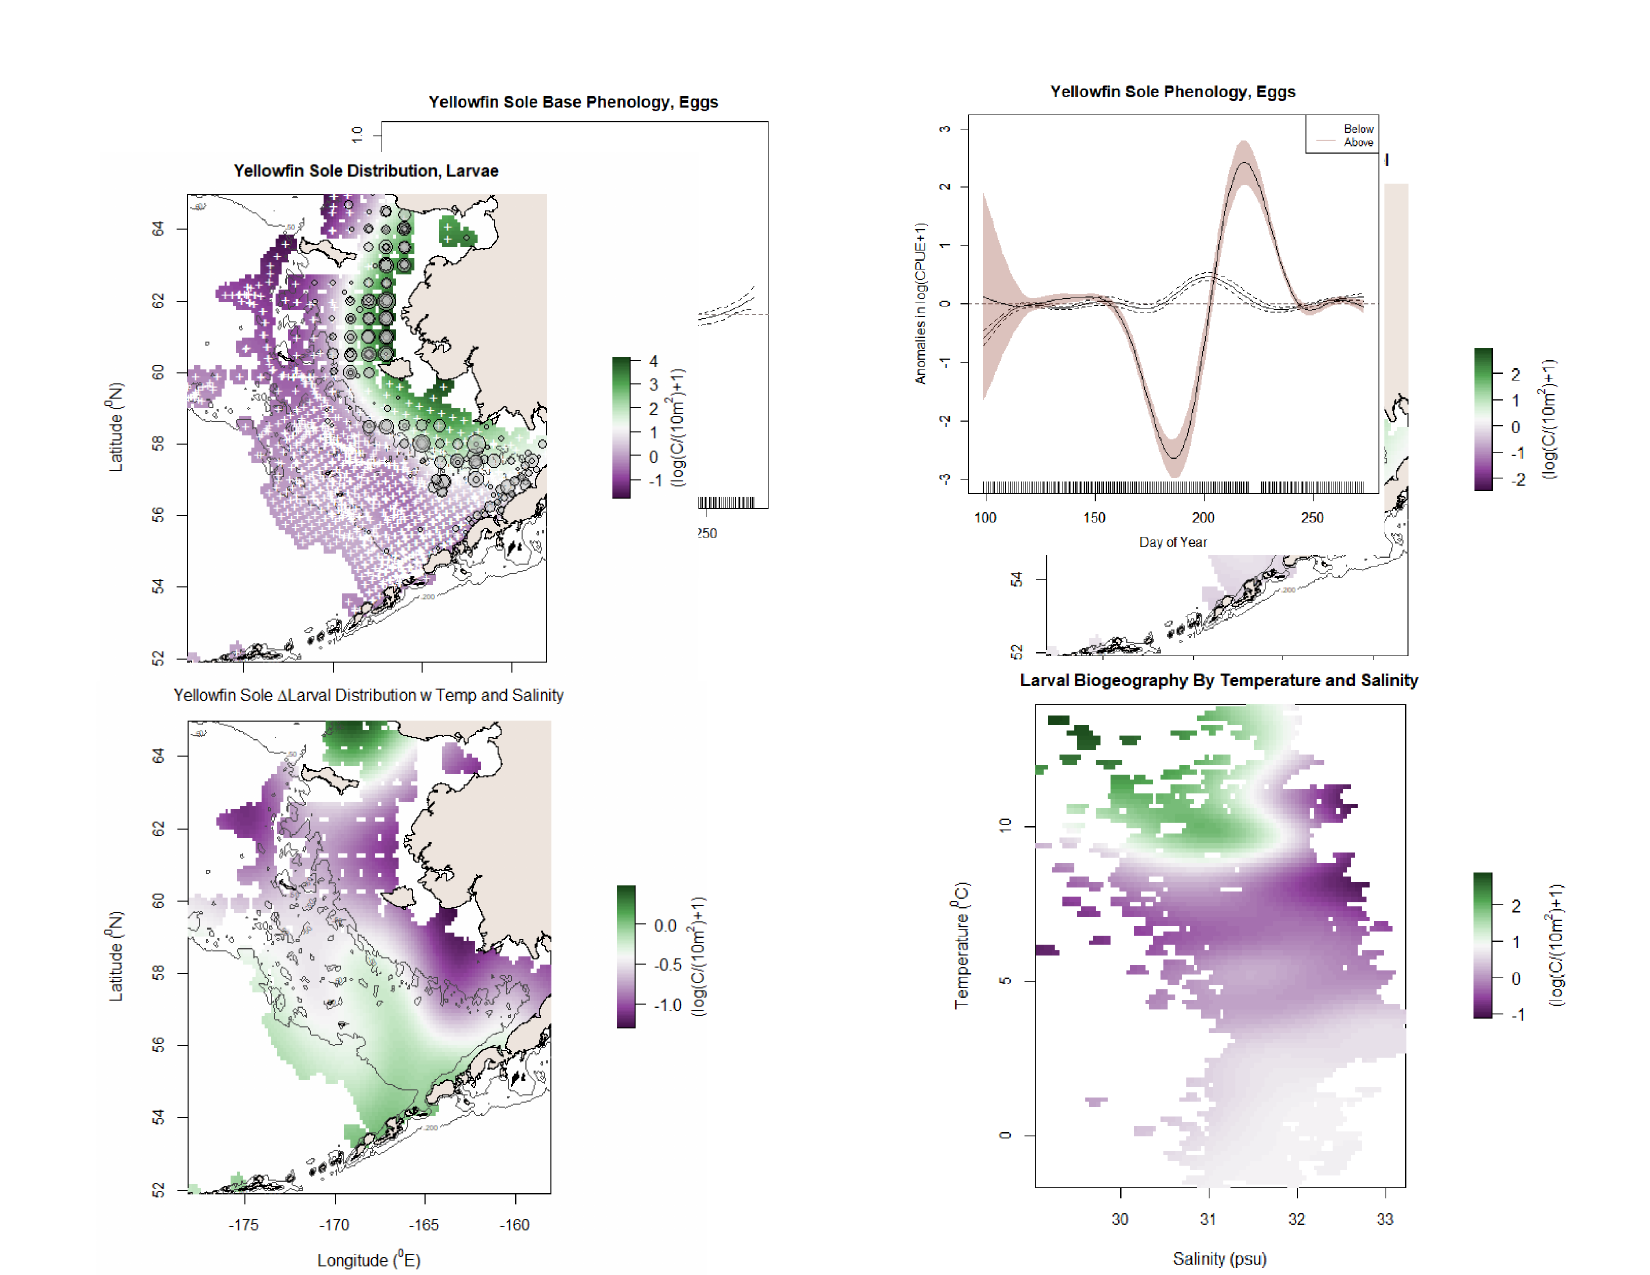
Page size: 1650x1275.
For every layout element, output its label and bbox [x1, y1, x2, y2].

picture [96, 88, 779, 1275]
picture [907, 73, 1568, 1275]
